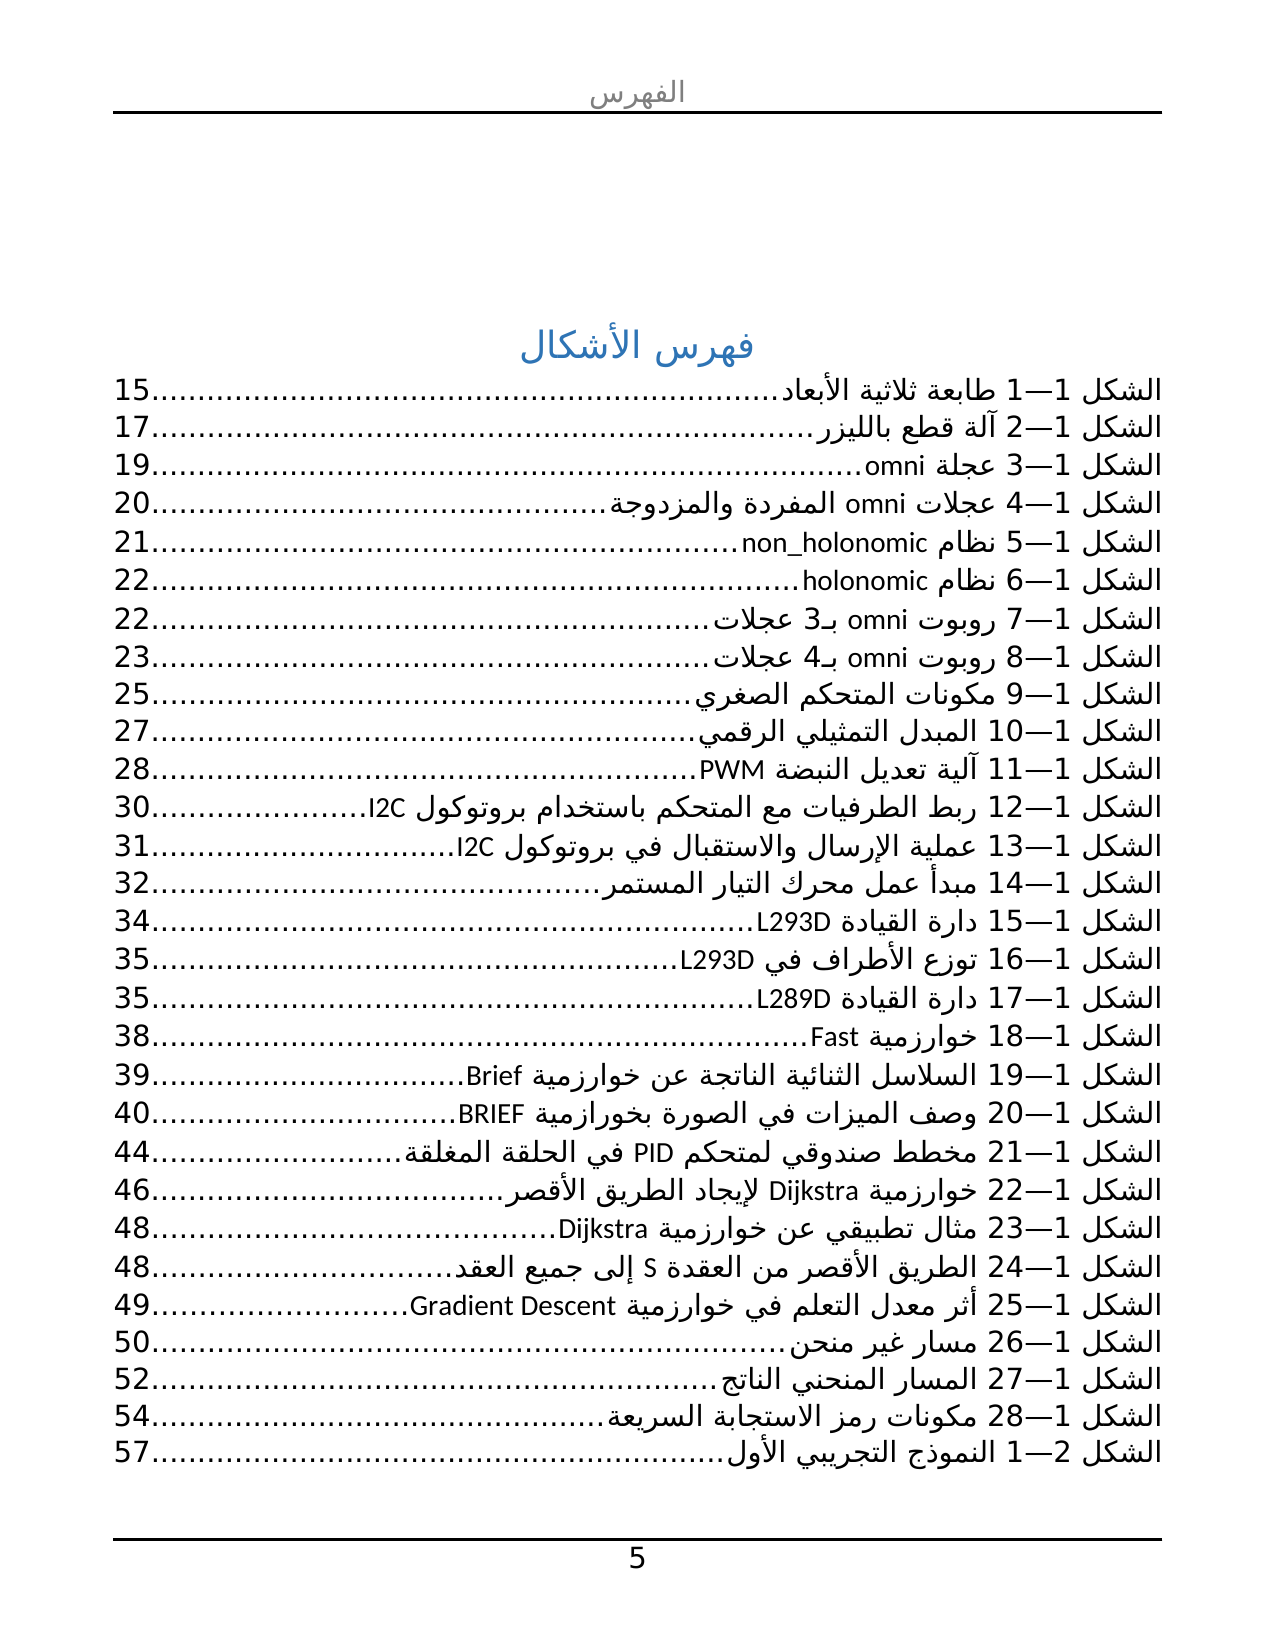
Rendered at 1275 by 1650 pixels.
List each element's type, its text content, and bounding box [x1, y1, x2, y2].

text الشكل ‏1—2 آلة قطع بالليزر 17 [112, 410, 1162, 444]
text الشكل ‏2—1 النموذج التجريبي الأول 57 [112, 1436, 1162, 1470]
subtitle فهرس الأشكال [112, 324, 1162, 367]
text الشكل ‏1—1 طابعة ثلاثية الأبعاد 15 [112, 374, 1162, 408]
text الشكل ‏1—4 عجلات omni المفردة والمزدوجة 20 [112, 486, 1162, 521]
text الشكل ‏1—20 وصف الميزات في الصورة بخورازمية BRIEF 40 [112, 1095, 1162, 1131]
text الشكل ‏1—3 عجلة omni 19 [112, 447, 1162, 483]
text الشكل ‏1—11 آلية تعديل النبضة PWM 28 [112, 751, 1162, 787]
text الشكل ‏1—12 ربط الطرفيات مع المتحكم باستخدام بروتوكول I2C 30 [112, 789, 1162, 825]
text الشكل ‏1—19 السلاسل الثنائية الناتجة عن خوارزمية Brief 39 [112, 1057, 1162, 1092]
text الشكل ‏1—10 المبدل التمثيلي الرقمي 27 [112, 714, 1162, 748]
text الشكل ‏1—8 روبوت omni بـ4 عجلات 23 [112, 639, 1162, 675]
text الشكل ‏1—13 عملية الإرسال والاستقبال في بروتوكول I2C 31 [112, 828, 1162, 863]
text الشكل ‏1—25 أثر معدل التعلم في خوارزمية Gradient Descent 49 [112, 1287, 1162, 1323]
text الشكل ‏1—24 الطريق الأقصر من العقدة S إلى جميع العقد 48 [112, 1249, 1162, 1284]
text الشكل ‏1—23 مثال تطبيقي عن خوارزمية Dijkstra 48 [112, 1211, 1162, 1246]
text الشكل ‏1—5 نظام non_holonomic 21 [112, 524, 1162, 559]
text الشكل ‏1—28 مكونات رمز الاستجابة السريعة 54 [112, 1399, 1162, 1433]
text الشكل ‏1—22 خوارزمية Dijkstra لإيجاد الطريق الأقصر 46 [112, 1172, 1162, 1208]
text الشكل ‏1—6 نظام holonomic 22 [112, 562, 1162, 598]
text الشكل ‏1—27 المسار المنحني الناتج 52 [112, 1362, 1162, 1396]
text الشكل ‏1—7 روبوت omni بـ3 عجلات 22 [112, 601, 1162, 636]
text الشكل ‏1—15 دارة القيادة L293D 34 [112, 903, 1162, 939]
text الشكل ‏1—9 مكونات المتحكم الصغري 25 [112, 678, 1162, 712]
text الشكل ‏1—26 مسار غير منحن 50 [112, 1326, 1162, 1360]
text الشكل ‏1—21 مخطط صندوقي لمتحكم PID في الحلقة المغلقة 44 [112, 1134, 1162, 1169]
text الشكل ‏1—18 خوارزمية Fast 38 [112, 1018, 1162, 1054]
text الشكل ‏1—16 توزع الأطراف في L293D 35 [112, 941, 1162, 977]
text الشكل ‏1—14 مبدأ عمل محرك التيار المستمر 32 [112, 866, 1162, 900]
text الشكل ‏1—17 دارة القيادة L289D 35 [112, 980, 1162, 1016]
